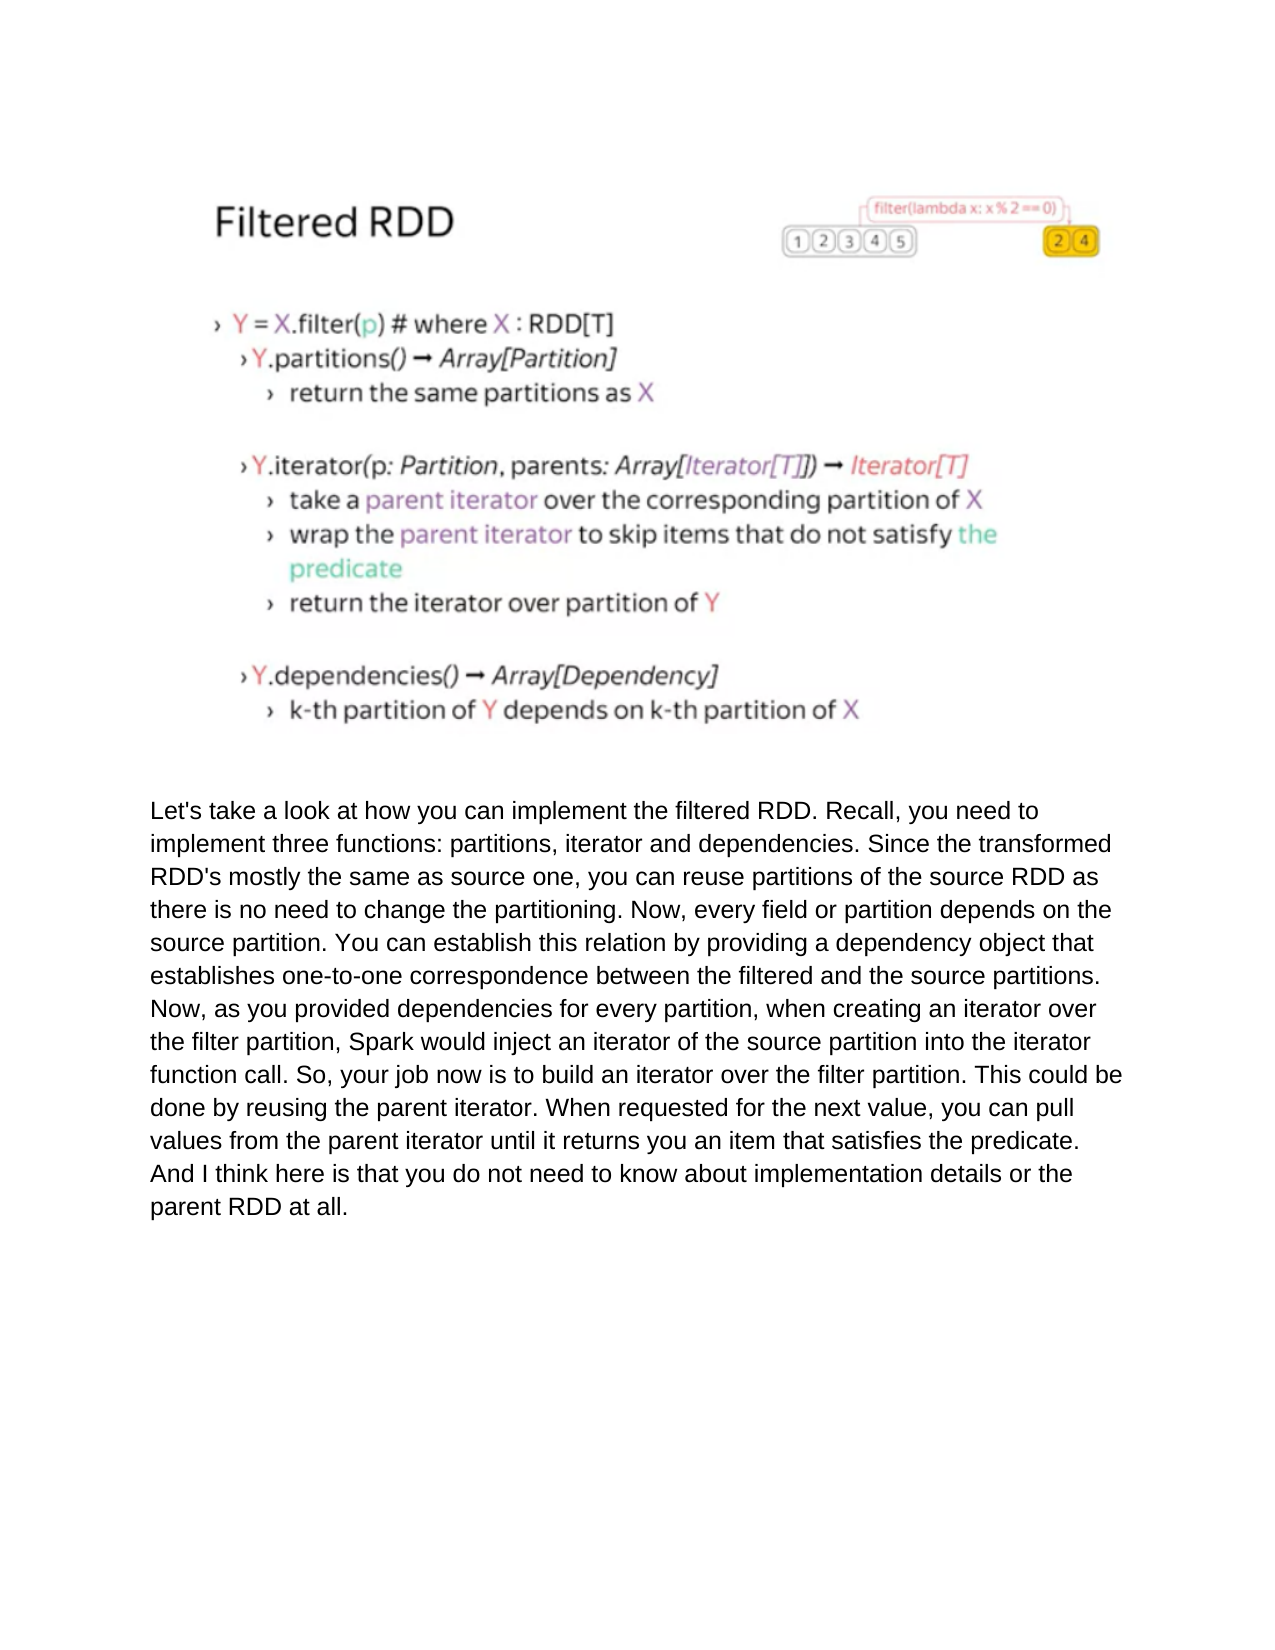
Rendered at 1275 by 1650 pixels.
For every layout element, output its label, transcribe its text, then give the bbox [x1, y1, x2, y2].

picture [150, 150, 1125, 759]
text Let's take a look at how you can implement the filtered RDD. Recall, you need to implement three functions: partitions, iterator and dependencies. Since the transformed RDD's mostly the same as source one, you can reuse partitions of the source RDD as there is no need to change the partitioning. Now, every field or partition depends on the source partition. You can establish this relation by providing a dependency object that establishes one-to-one correspondence between the filtered and the source partitions. Now, as you provided dependencies for every partition, when creating an iterator over the filter partition, Spark would inject an iterator of the source partition into the iterator function call. So, your job now is to build an iterator over the filter partition. This could be done by reusing the parent iterator. When requested for the next value, you can pull values from the parent iterator until it returns you an item that satisfies the predicate. And I think here is that you do not need to know about implementation details or the parent RDD at all. [150, 796, 1125, 1221]
